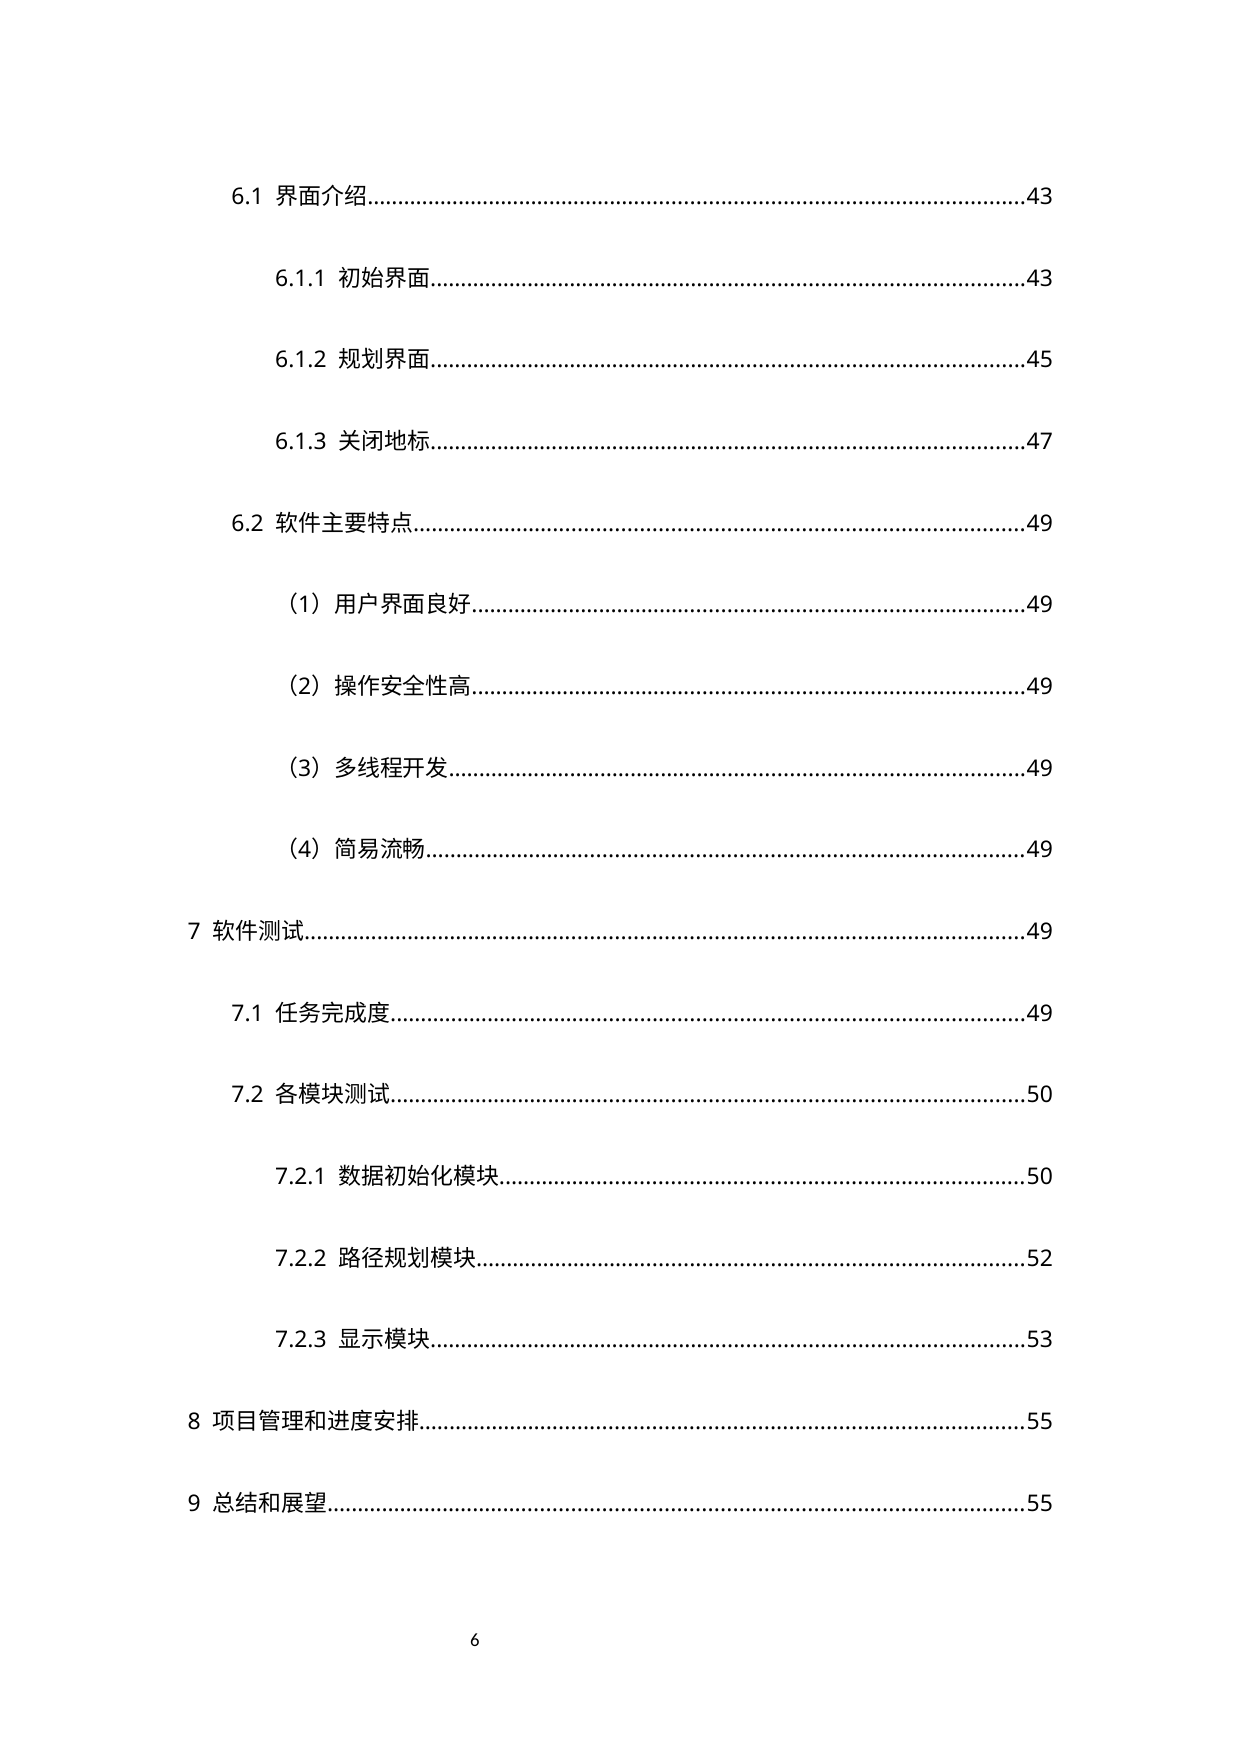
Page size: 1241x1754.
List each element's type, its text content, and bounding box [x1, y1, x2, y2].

text 6.1.3 关闭地标 47 [275, 407, 1053, 472]
text 7.1 任务完成度 49 [231, 979, 1053, 1044]
text （3）多线程开发 49 [275, 734, 1053, 799]
text 7.2 各模块测试 50 [231, 1060, 1053, 1125]
text 8 项目管理和进度安排 55 [187, 1387, 1053, 1452]
text 7.2.2 路径规划模块 52 [275, 1224, 1053, 1289]
text 7 软件测试 49 [187, 897, 1053, 962]
text 6.2 软件主要特点 49 [231, 489, 1053, 554]
text 6.1.2 规划界面 45 [275, 325, 1053, 390]
text （4）简易流畅 49 [275, 815, 1053, 880]
text 7.2.1 数据初始化模块 50 [275, 1142, 1053, 1207]
text （1）用户界面良好 49 [275, 570, 1053, 635]
text 7.2.3 显示模块 53 [275, 1305, 1053, 1370]
text 6.1.1 初始界面 43 [275, 244, 1053, 309]
text 6.1 界面介绍 43 [231, 162, 1053, 227]
text （2）操作安全性高 49 [275, 652, 1053, 717]
text 9 总结和展望 55 [187, 1469, 1053, 1534]
